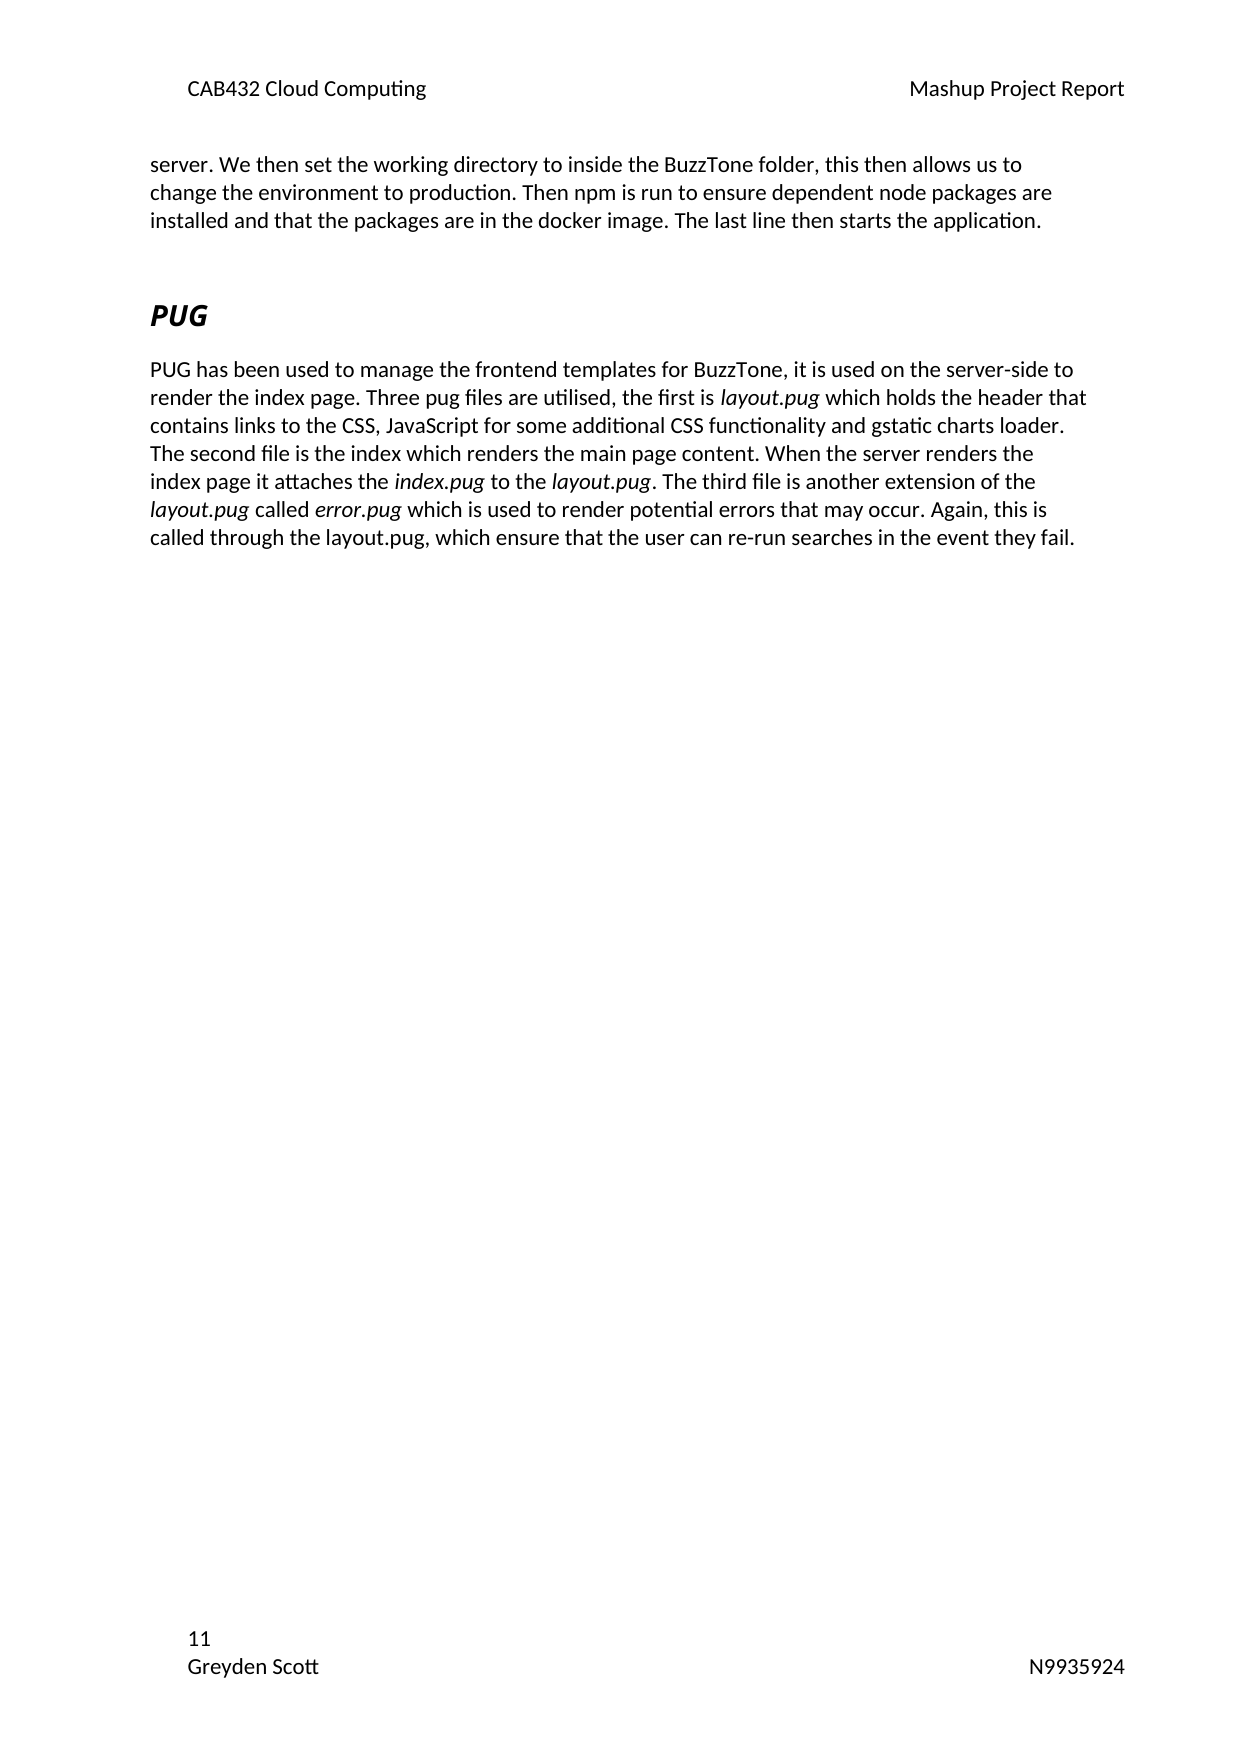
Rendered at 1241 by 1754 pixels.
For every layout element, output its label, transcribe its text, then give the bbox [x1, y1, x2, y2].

text PUG has been used to manage the frontend templates for BuzzTone, it is used on the server-side to render the index page. Three pug files are utilised, the first is layout.pug which holds the header that contains links to the CSS, JavaScript for some additional CSS functionality and gstatic charts loader. The second file is the index which renders the main page content. When the server renders the index page it attaches the index.pug to the layout.pug. The third file is another extension of the layout.pug called error.pug which is used to render potential errors that may occur. Again, this is called through the layout.pug, which ensure that the user can re-run searches in the event they fail. [150, 355, 1090, 551]
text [150, 150, 1090, 234]
subtitle PUG [150, 295, 1090, 335]
